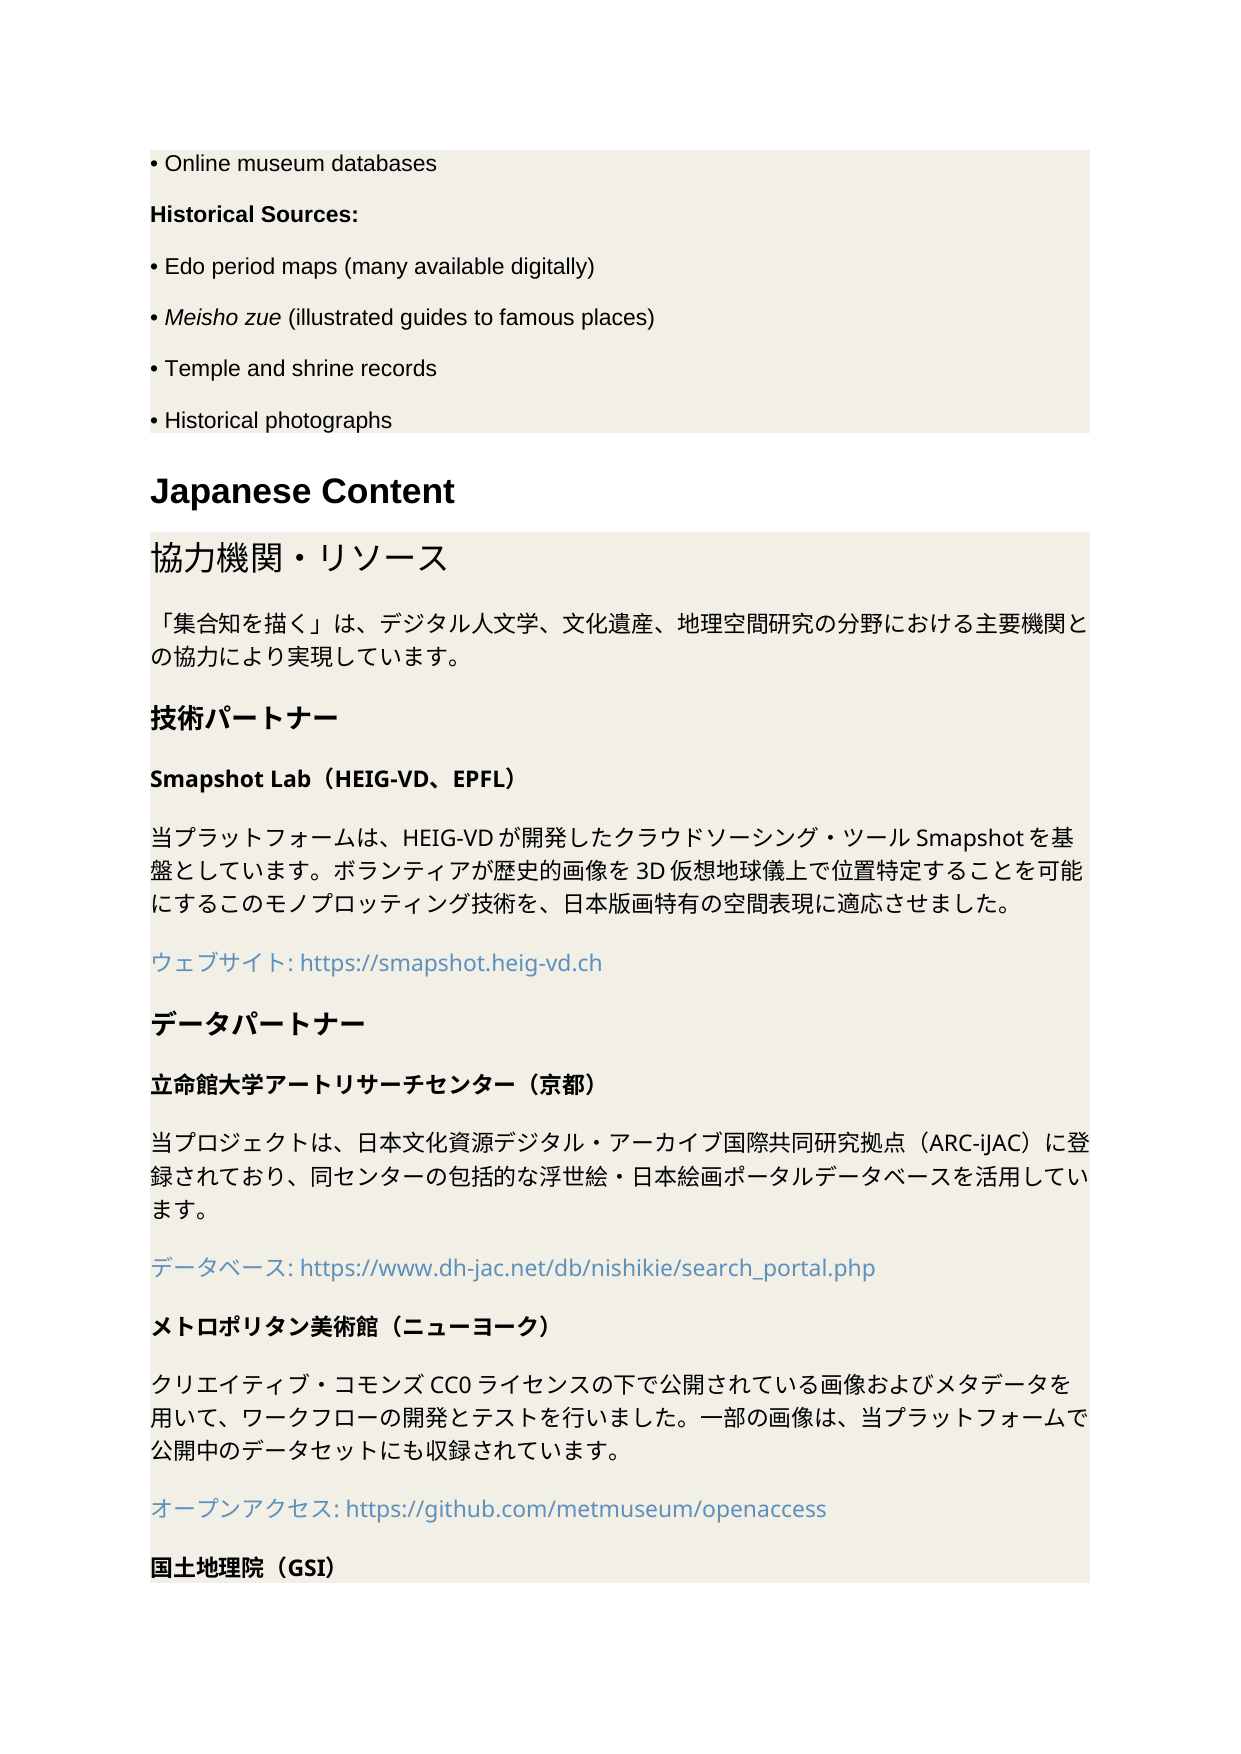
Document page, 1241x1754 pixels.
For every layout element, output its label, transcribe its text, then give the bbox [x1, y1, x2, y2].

text メトロポリタン美術館（ニューヨーク） [150, 1308, 1090, 1342]
text データパートナー [150, 1003, 1090, 1042]
text 「集合知を描く」は、デジタル人文学、文化遺産、地理空間研究の分野における主要機関との協力により実現しています。 [150, 605, 1090, 672]
text ウェブサイト: https://smapshot.heig-vd.ch [150, 944, 1090, 978]
text クリエイティブ・コモンズCC0ライセンスの下で公開されている画像およびメタデータを用いて、ワークフローの開発とテストを行いました。一部の画像は、当プラットフォームで公開中のデータセットにも収録されています。 [150, 1367, 1090, 1466]
text 立命館大学アートリサーチセンター（京都） [150, 1067, 1090, 1100]
text 技術パートナー [150, 697, 1090, 736]
text Historical Sources: [150, 201, 1090, 228]
text • Edo period maps (many available digitally) [150, 253, 1090, 279]
subtitle Japanese Content [150, 471, 1090, 511]
text • Meisho zue (illustrated guides to famous places) [150, 304, 1090, 330]
text データベース: https://www.dh-jac.net/db/nishikie/search_portal.php [150, 1250, 1090, 1283]
text 国土地理院（GSI） [150, 1550, 1090, 1583]
text • Historical photographs [150, 407, 1090, 433]
text 協力機関・リソース [150, 532, 1090, 580]
text 当プラットフォームは、HEIG-VDが開発したクラウドソーシング・ツールSmapshotを基盤としています。ボランティアが歴史的画像を3D仮想地球儀上で位置特定することを可能にするこのモノプロッティング技術を、日本版画特有の空間表現に適応させました。 [150, 819, 1090, 919]
text Smapshot Lab（HEIG-VD、EPFL） [150, 761, 1090, 794]
text オープンアクセス: https://github.com/metmuseum/openaccess [150, 1491, 1090, 1525]
text 当プロジェクトは、日本文化資源デジタル・アーカイブ国際共同研究拠点（ARC-iJAC）に登録されており、同センターの包括的な浮世絵・日本絵画ポータルデータベースを活用しています。 [150, 1125, 1090, 1225]
text • Online museum databases [150, 150, 1090, 176]
text • Temple and shrine records [150, 355, 1090, 382]
